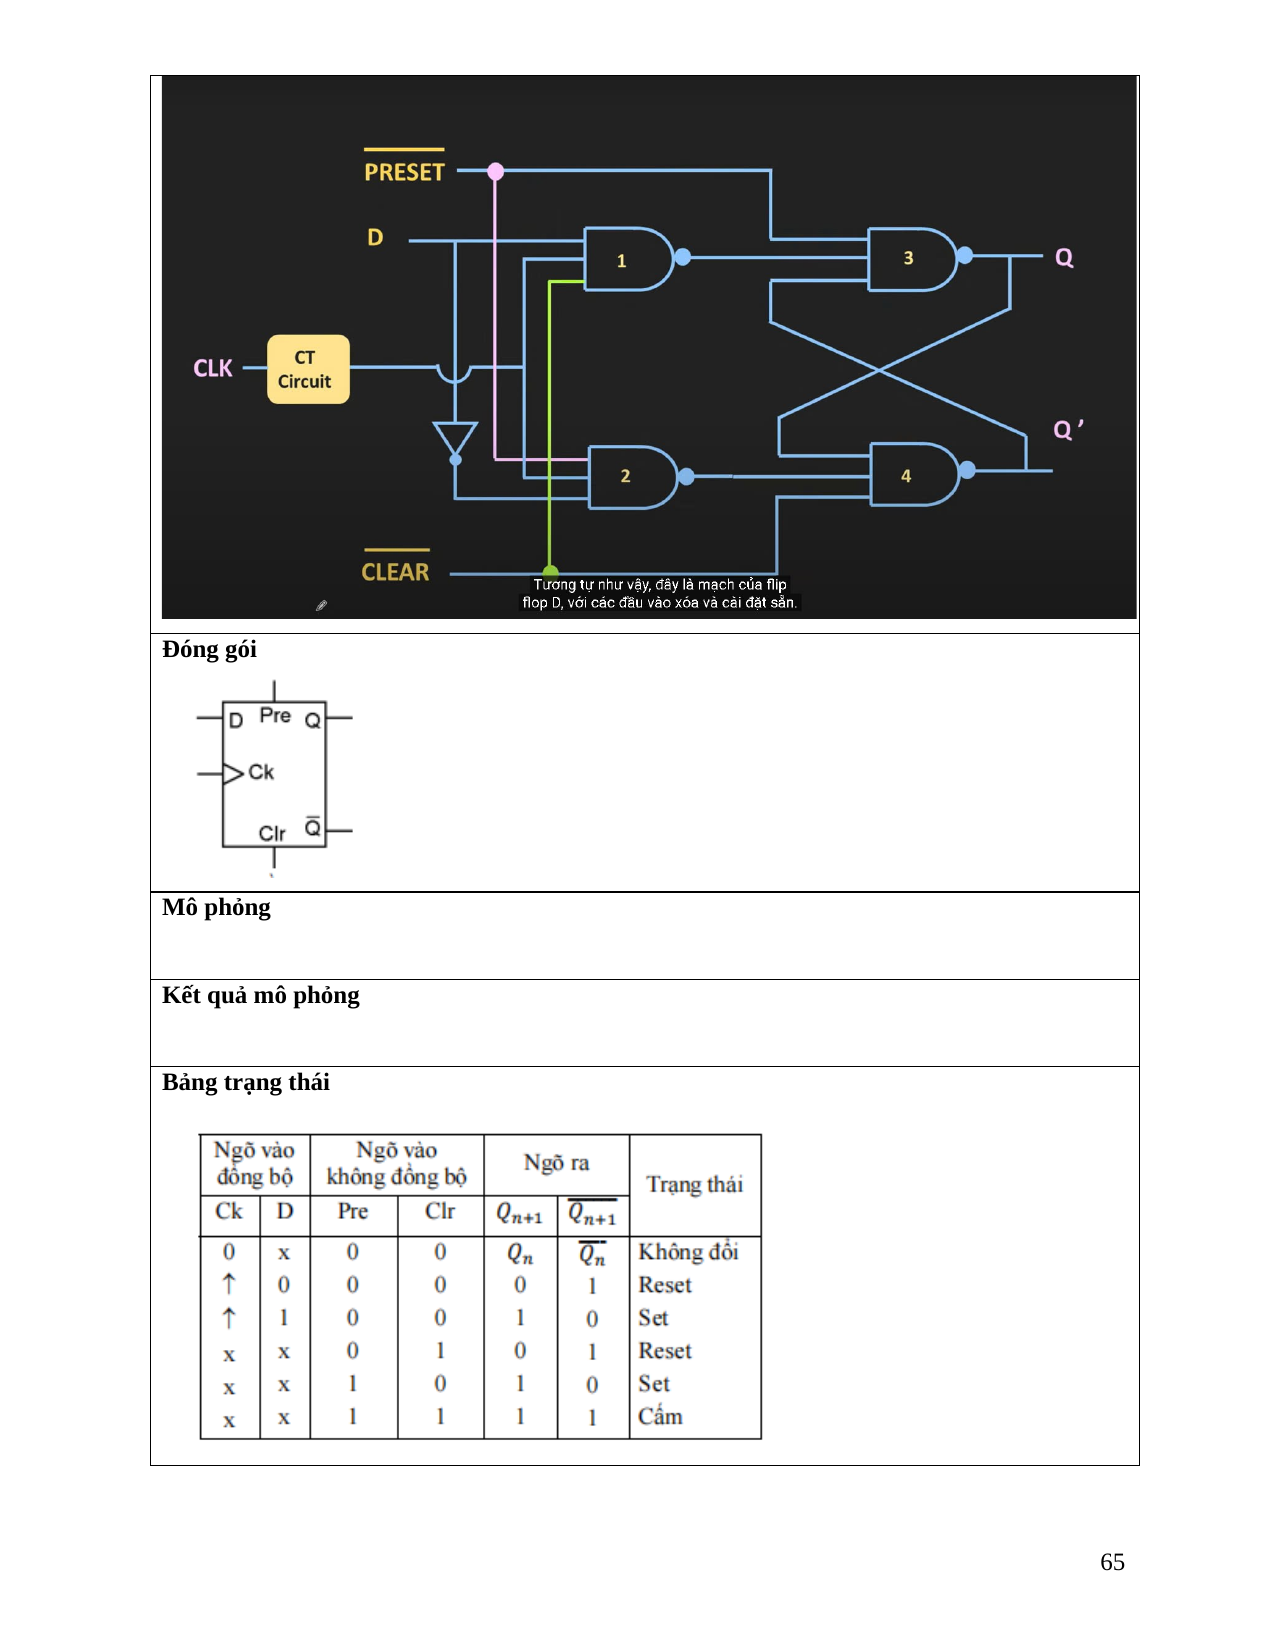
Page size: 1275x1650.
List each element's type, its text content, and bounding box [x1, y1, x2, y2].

table_header Sơ đồ nguyên lý [151, 76, 1139, 633]
table_cell Kết quả mô phỏng [151, 980, 1139, 1066]
table_cell Bảng trạng thái [151, 1067, 1139, 1465]
table_cell Mô phỏng [151, 893, 1139, 979]
table_cell Đóng gói [151, 634, 1139, 891]
picture [161, 677, 386, 878]
picture [161, 1110, 803, 1451]
picture [161, 76, 1137, 619]
